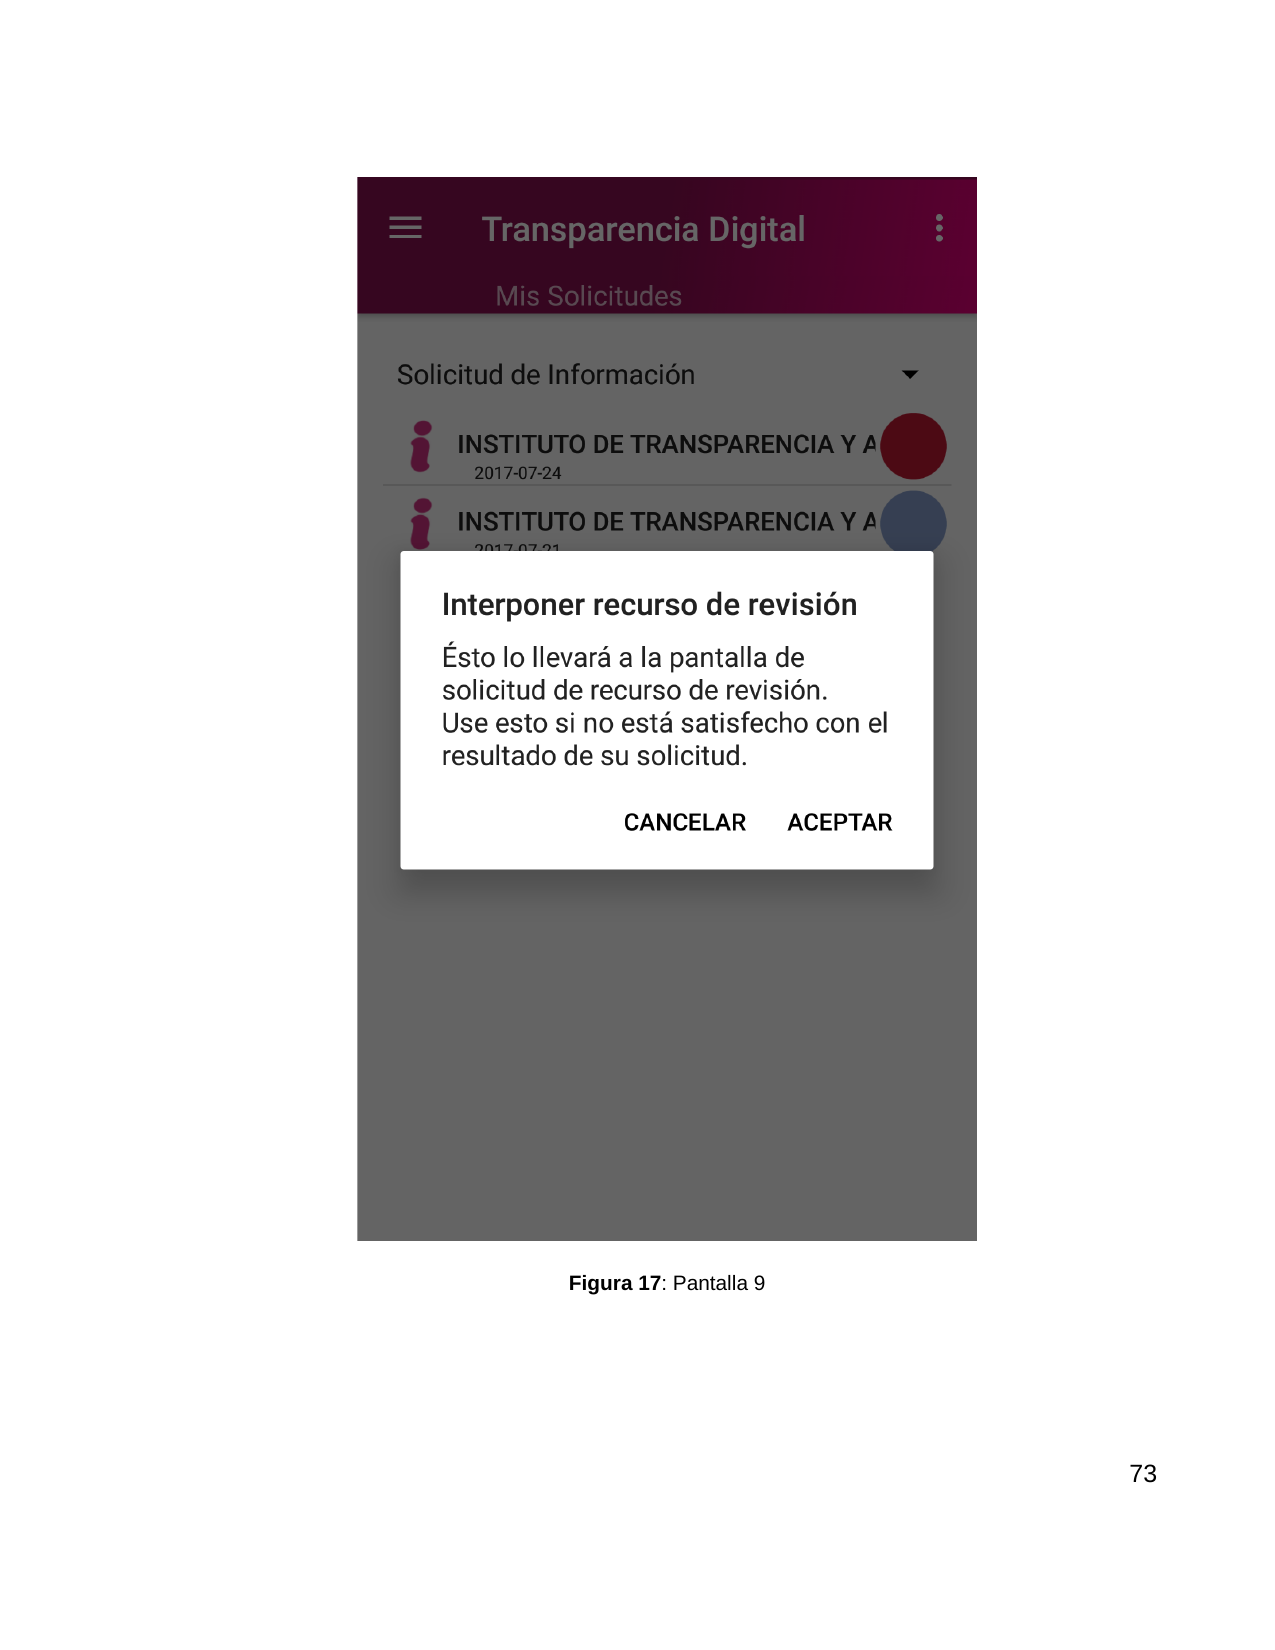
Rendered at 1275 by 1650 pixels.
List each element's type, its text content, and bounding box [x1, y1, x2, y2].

text Figura 17: Pantalla 9 [177, 1271, 1157, 1295]
picture [357, 177, 977, 1241]
